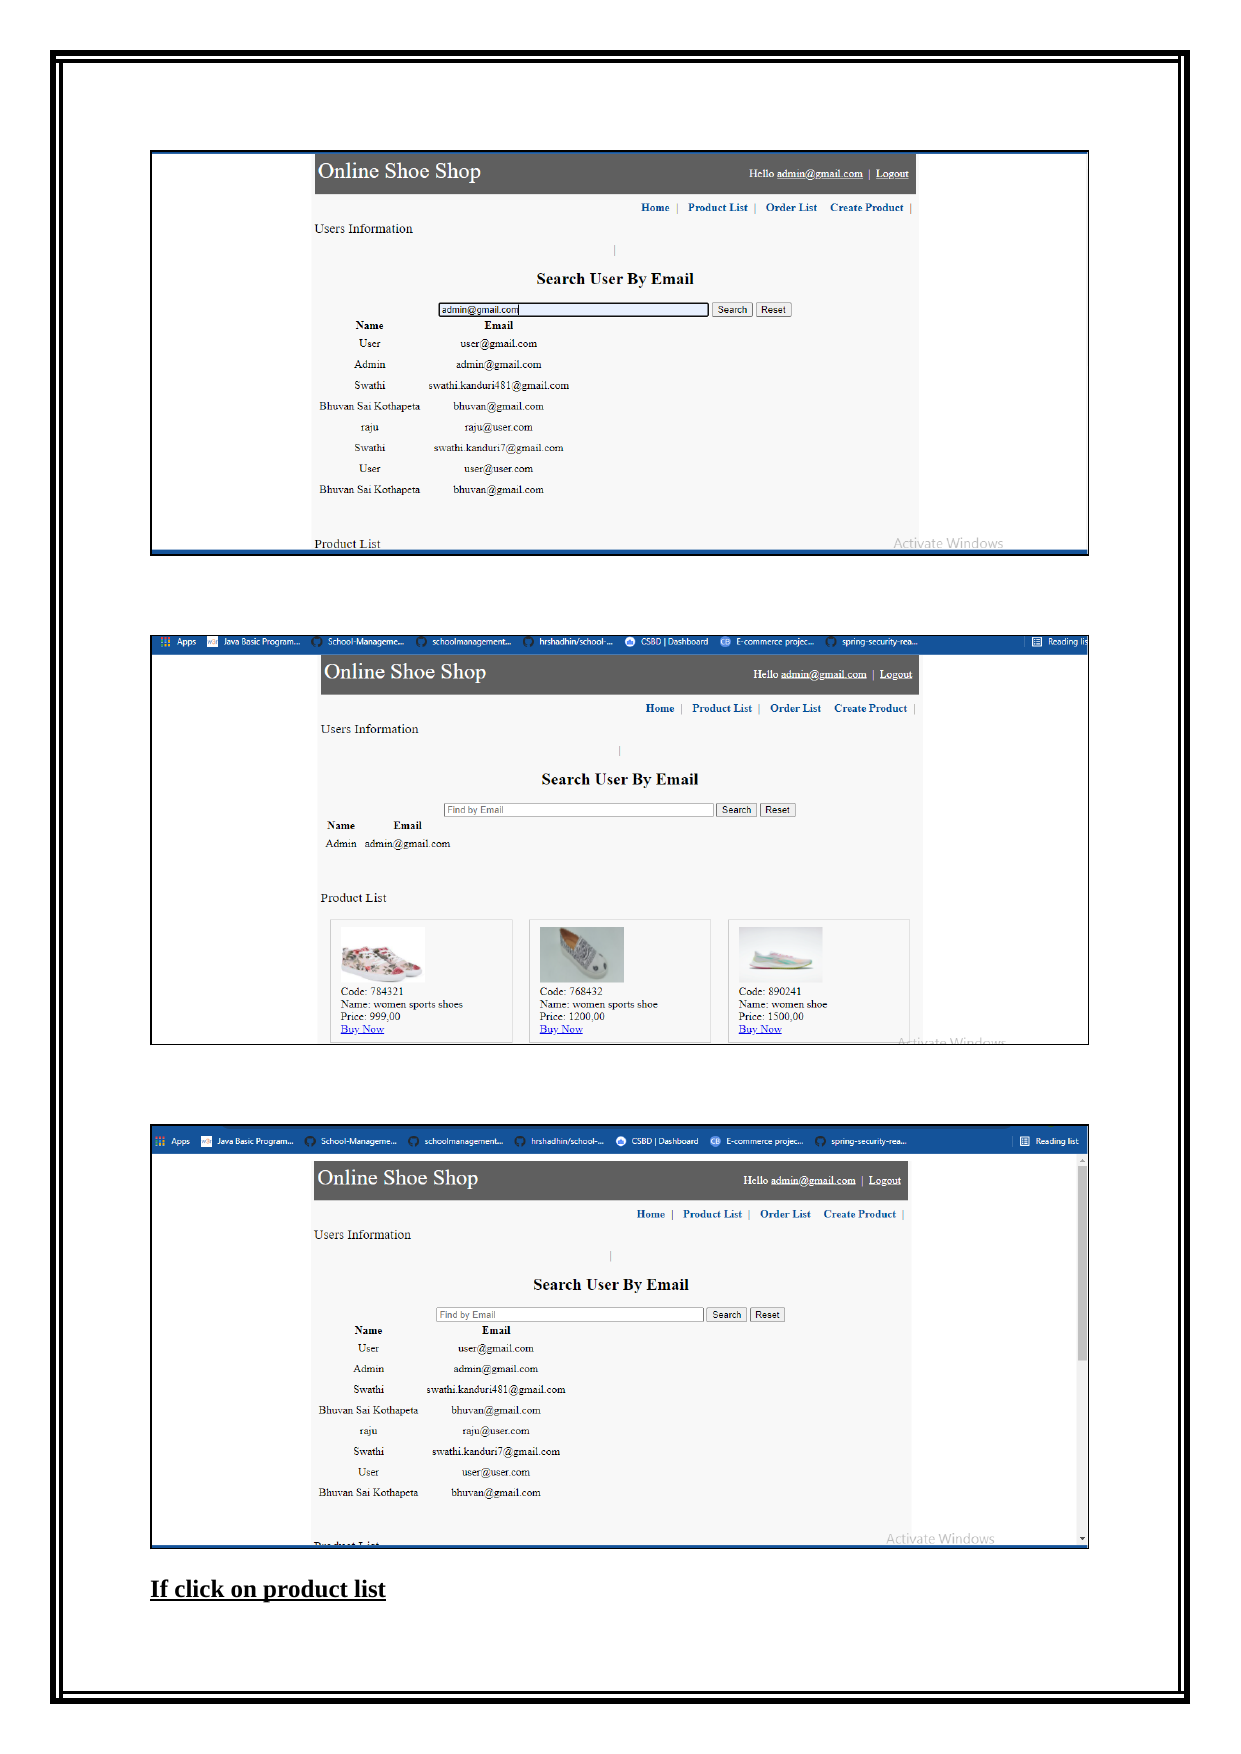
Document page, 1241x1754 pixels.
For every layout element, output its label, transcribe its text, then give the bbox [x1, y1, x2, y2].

picture [152, 1126, 1088, 1548]
text If click on product list [150, 1574, 1090, 1603]
picture [152, 636, 1088, 1044]
picture [152, 152, 1088, 554]
